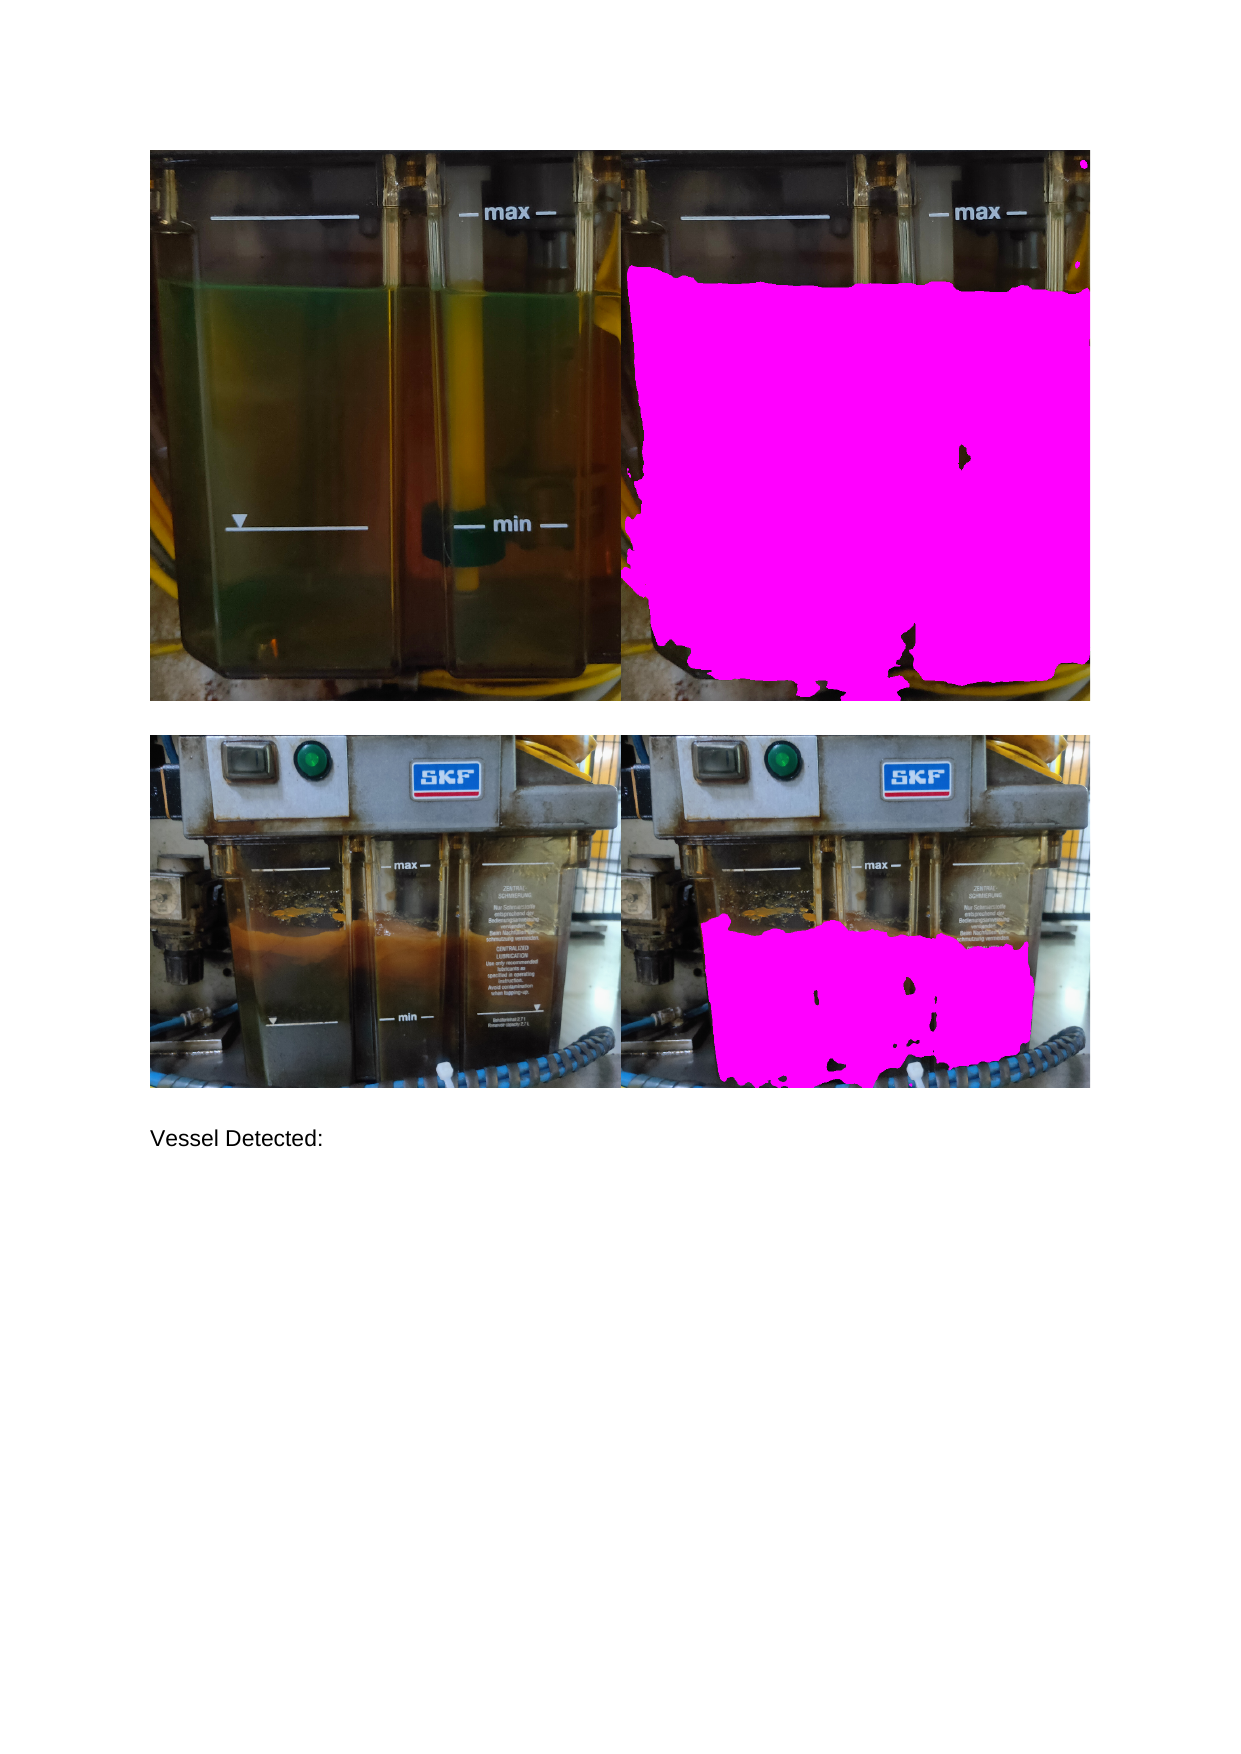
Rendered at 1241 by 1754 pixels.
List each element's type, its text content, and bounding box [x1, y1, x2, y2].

text Vessel Detected: [150, 1125, 1090, 1152]
picture [150, 735, 1091, 1088]
picture [150, 150, 1091, 701]
